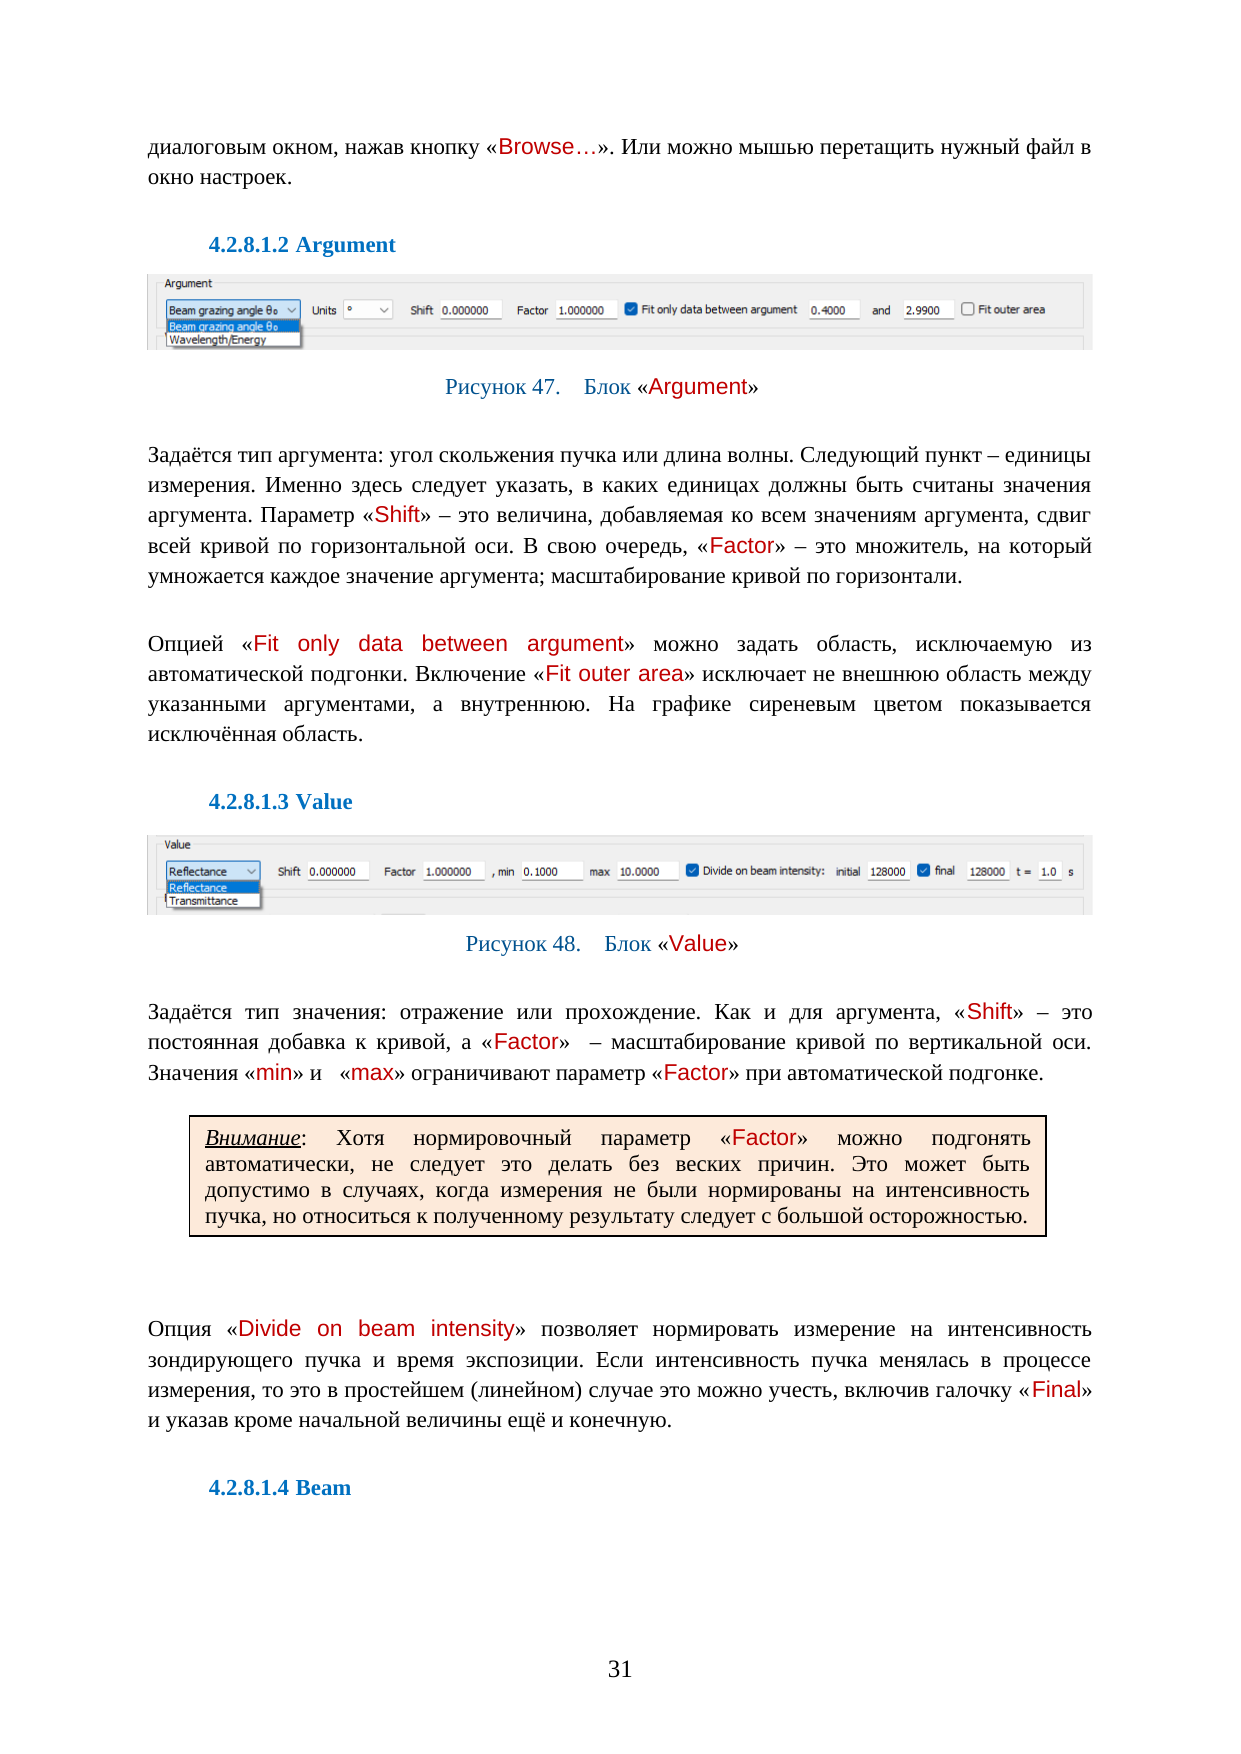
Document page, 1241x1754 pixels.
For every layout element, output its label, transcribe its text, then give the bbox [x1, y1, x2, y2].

subtitle Beam [209, 1474, 1093, 1500]
text Опция «Divide on beam intensity» позволяет нормировать измерение на интенсивность зондирующего пучка и время экспозиции. Если интенсивность пучка менялась в процессе измерения, то это в простейшем (линейном) случае это можно учесть, включив галочку «Final» и указав кроме начальной величины ещё и конечную. [148, 1127, 1093, 1433]
text Задаётся тип аргумента: угол скольжения пучка или длина волны. Следующий пункт – единицы измерения. Именно здесь следует указать, в каких единицах должны быть считаны значения аргумента. Параметр «Shift» – это величина, добавляемая ко всем значениям аргумента, сдвиг всей кривой по горизонтальной оси. В свою очередь, «Factor» – это множитель, на который умножается каждое значение аргумента; масштабирование кривой по горизонтали. [148, 441, 1093, 588]
subtitle Value [209, 788, 1093, 814]
subtitle Argument [209, 231, 1093, 257]
picture [147, 835, 1093, 915]
text Задаётся тип значения: отражение или прохождение. Как и для аргумента, «Shift» – это постоянная добавка к кривой, а «Factor» – масштабирование кривой по вертикальной оси. Значения «min» и «max» ограничивают параметр «Factor» при автоматической подгонке. [148, 998, 1093, 1085]
list Блок «Value» [178, 915, 1093, 957]
list Блок «Argument» [178, 350, 1093, 399]
picture [147, 274, 1093, 350]
text Опцией «Fit only data between argument» можно задать область, исключаемую из автоматической подгонки. Включение «Fit outer area» исключает не внешнюю область между указанными аргументами, а внутреннюю. На графике сиреневым цветом показывается исключённая область. [148, 629, 1093, 747]
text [148, 133, 1093, 189]
